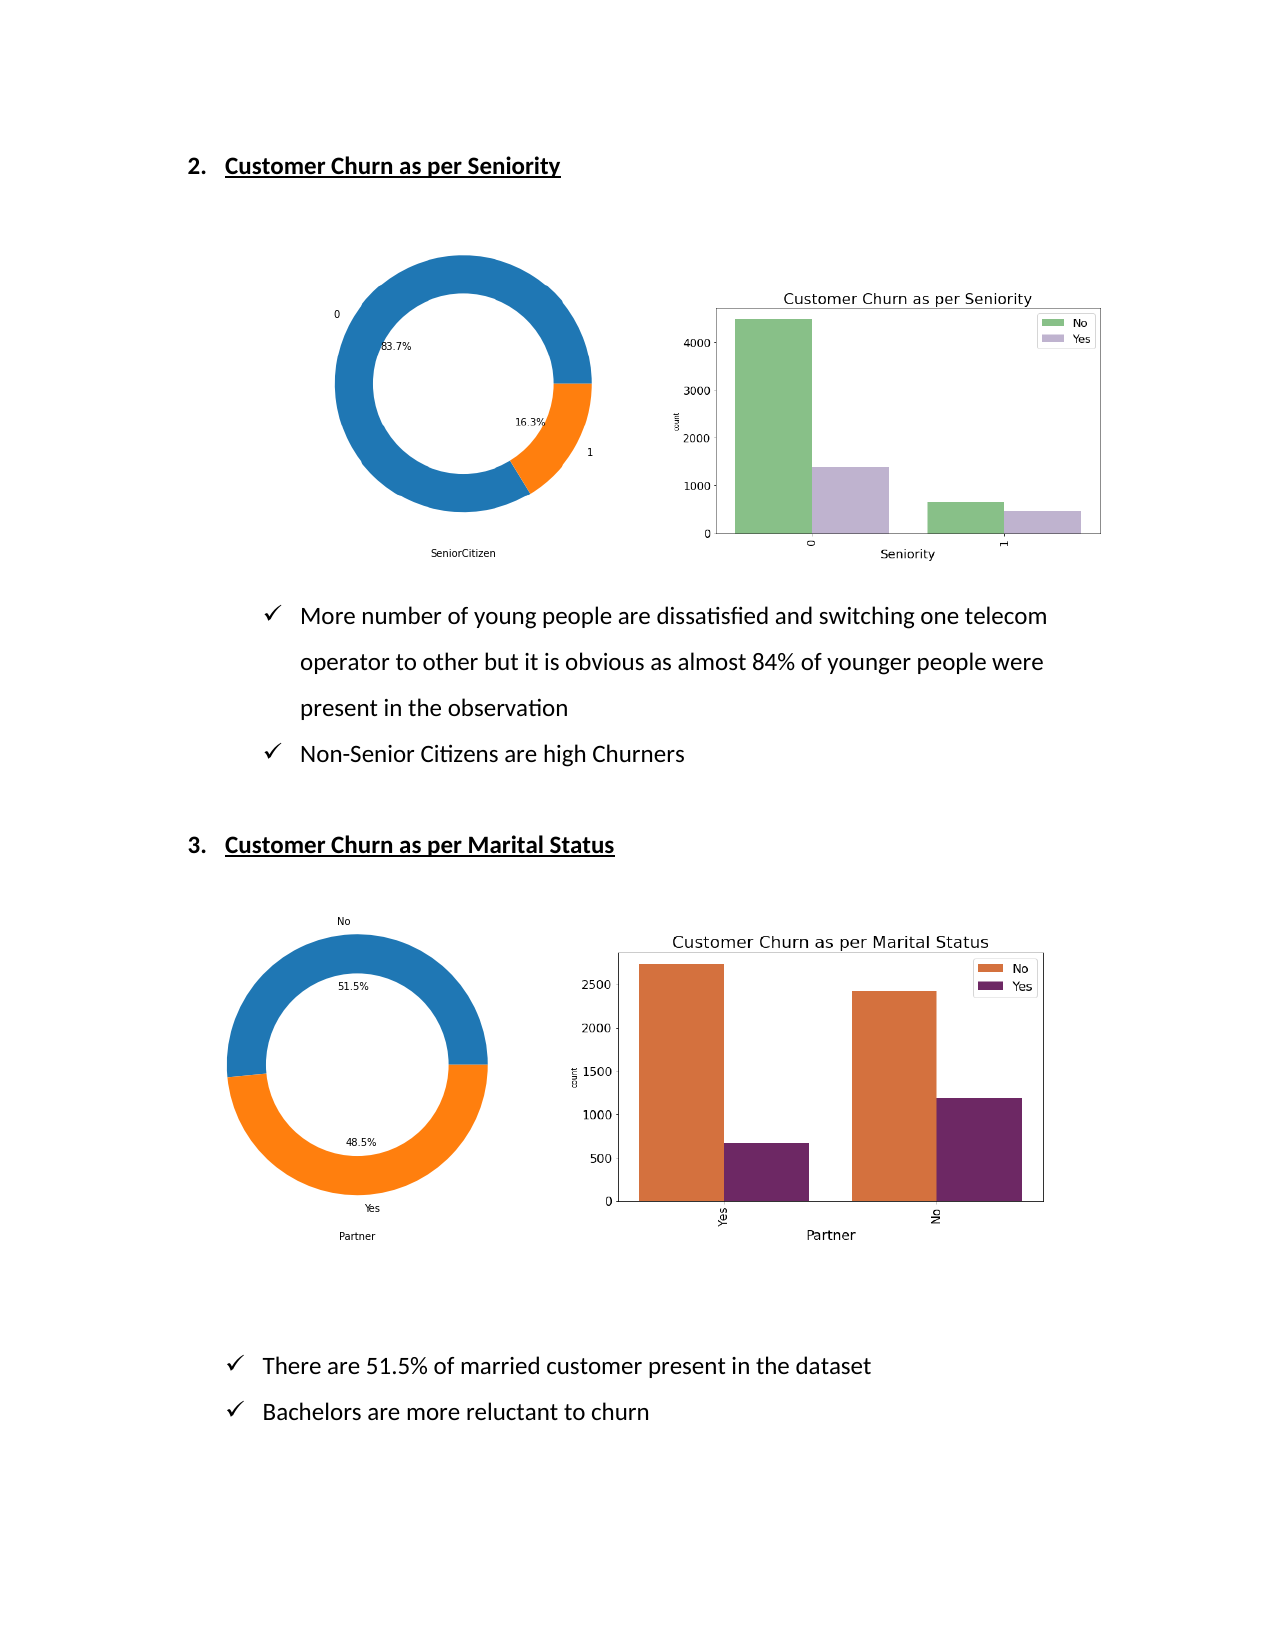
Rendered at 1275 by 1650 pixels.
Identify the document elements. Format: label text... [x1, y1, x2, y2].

list There are 51.5% of married customer present in the dataset [225, 1351, 1125, 1381]
list Customer Churn as per Marital Status [187, 829, 1125, 860]
list Non-Senior Citizens are high Churners [262, 738, 1125, 768]
list More number of young people are dissatisfied and switching one telecom operator to other but it is obvious as almost 84% of younger people were present in the observation [262, 601, 1125, 722]
list Bachelors are more reluctant to churn [225, 1396, 1125, 1427]
picture [295, 216, 630, 565]
picture [565, 931, 1048, 1248]
picture [187, 895, 526, 1248]
picture [668, 288, 1105, 565]
list Customer Churn as per Seniority [187, 150, 1125, 181]
